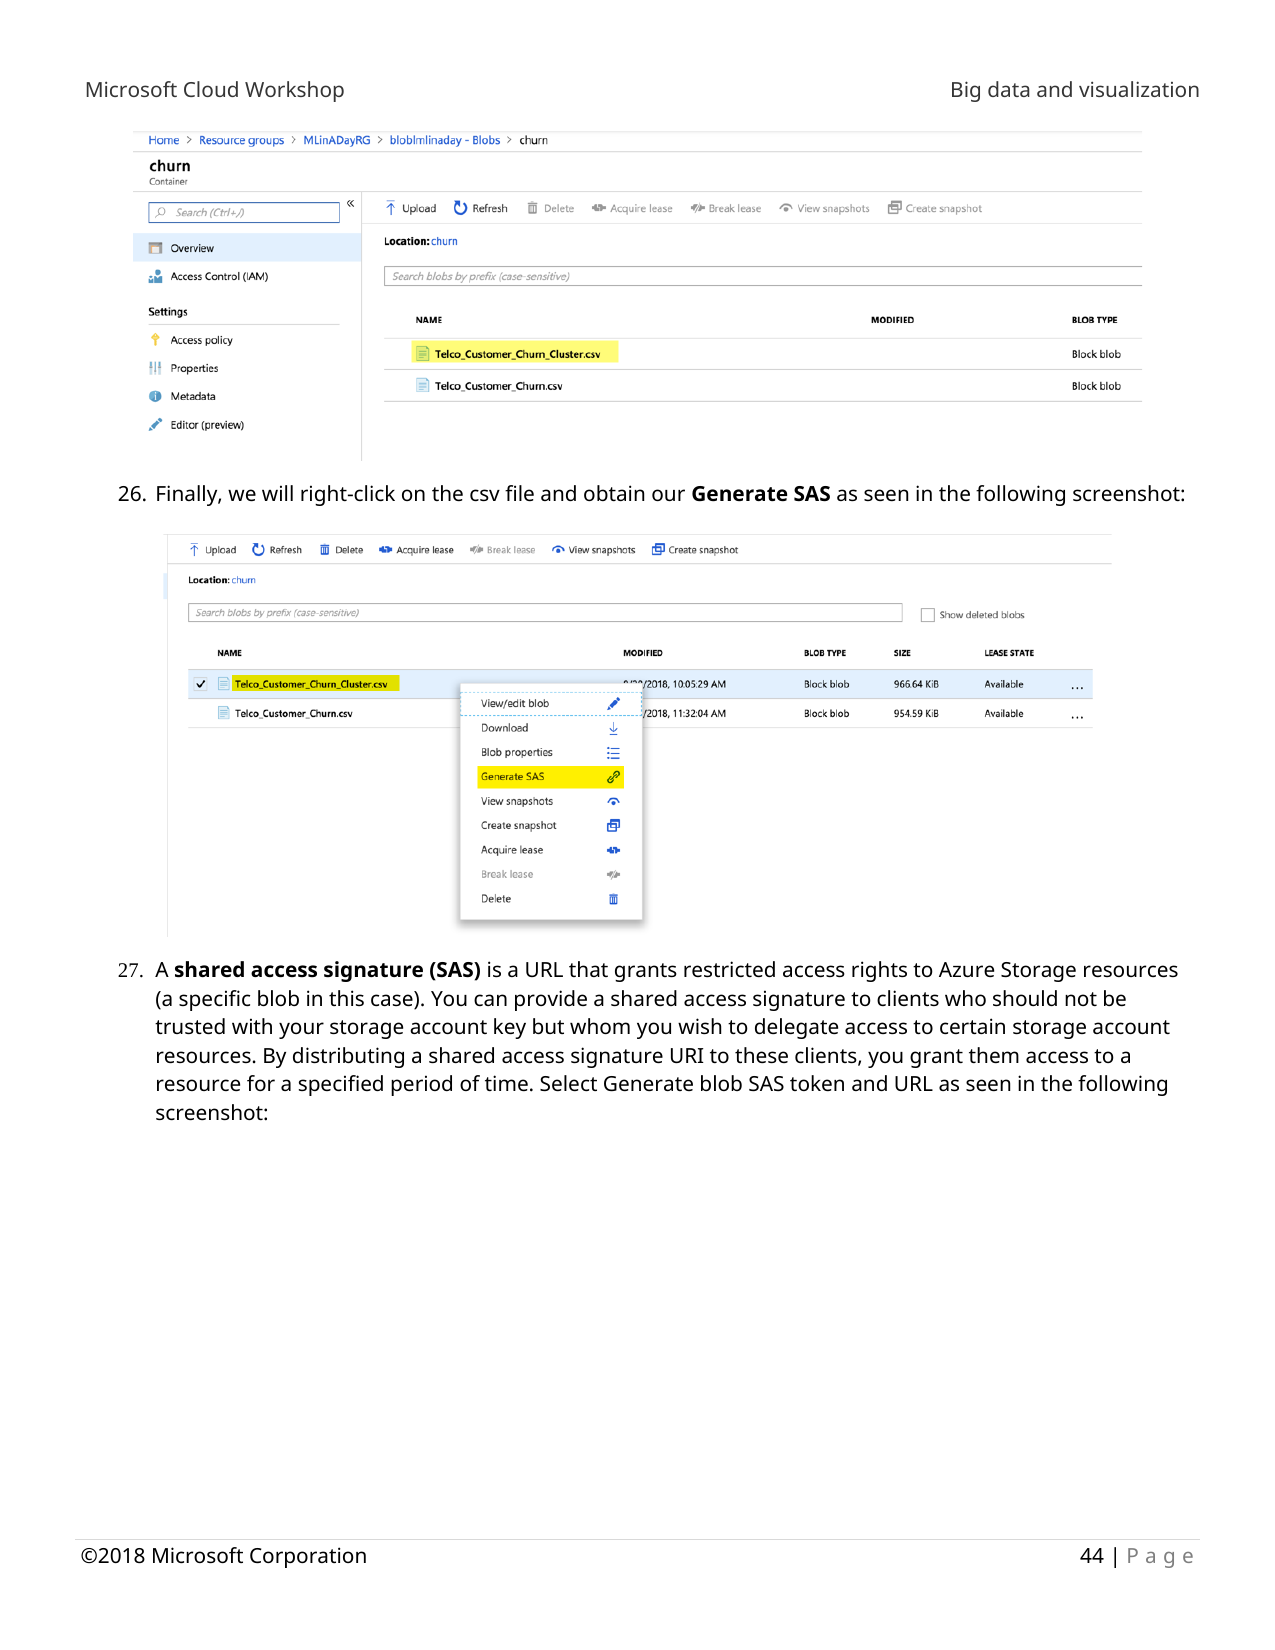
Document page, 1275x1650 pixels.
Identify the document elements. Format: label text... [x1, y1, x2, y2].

list A shared access signature (SAS) is a URL that grants restricted access rights to Azure Storage resources (a specific blob in this case). You can provide a shared access signature to clients who should not be trusted with your storage account key but whom you wish to delegate access to certain storage account resources. By distributing a shared access signature URI to these clients, you grant them access to a resource for a specified period of time. Select Generate blob SAS token and URL as seen in the following screenshot: [118, 956, 1200, 1126]
picture [133, 131, 1143, 461]
picture [163, 526, 1112, 937]
list Finally, we will right-click on the csv file and obtain our Generate SAS as seen in the following screenshot: [118, 479, 1200, 508]
